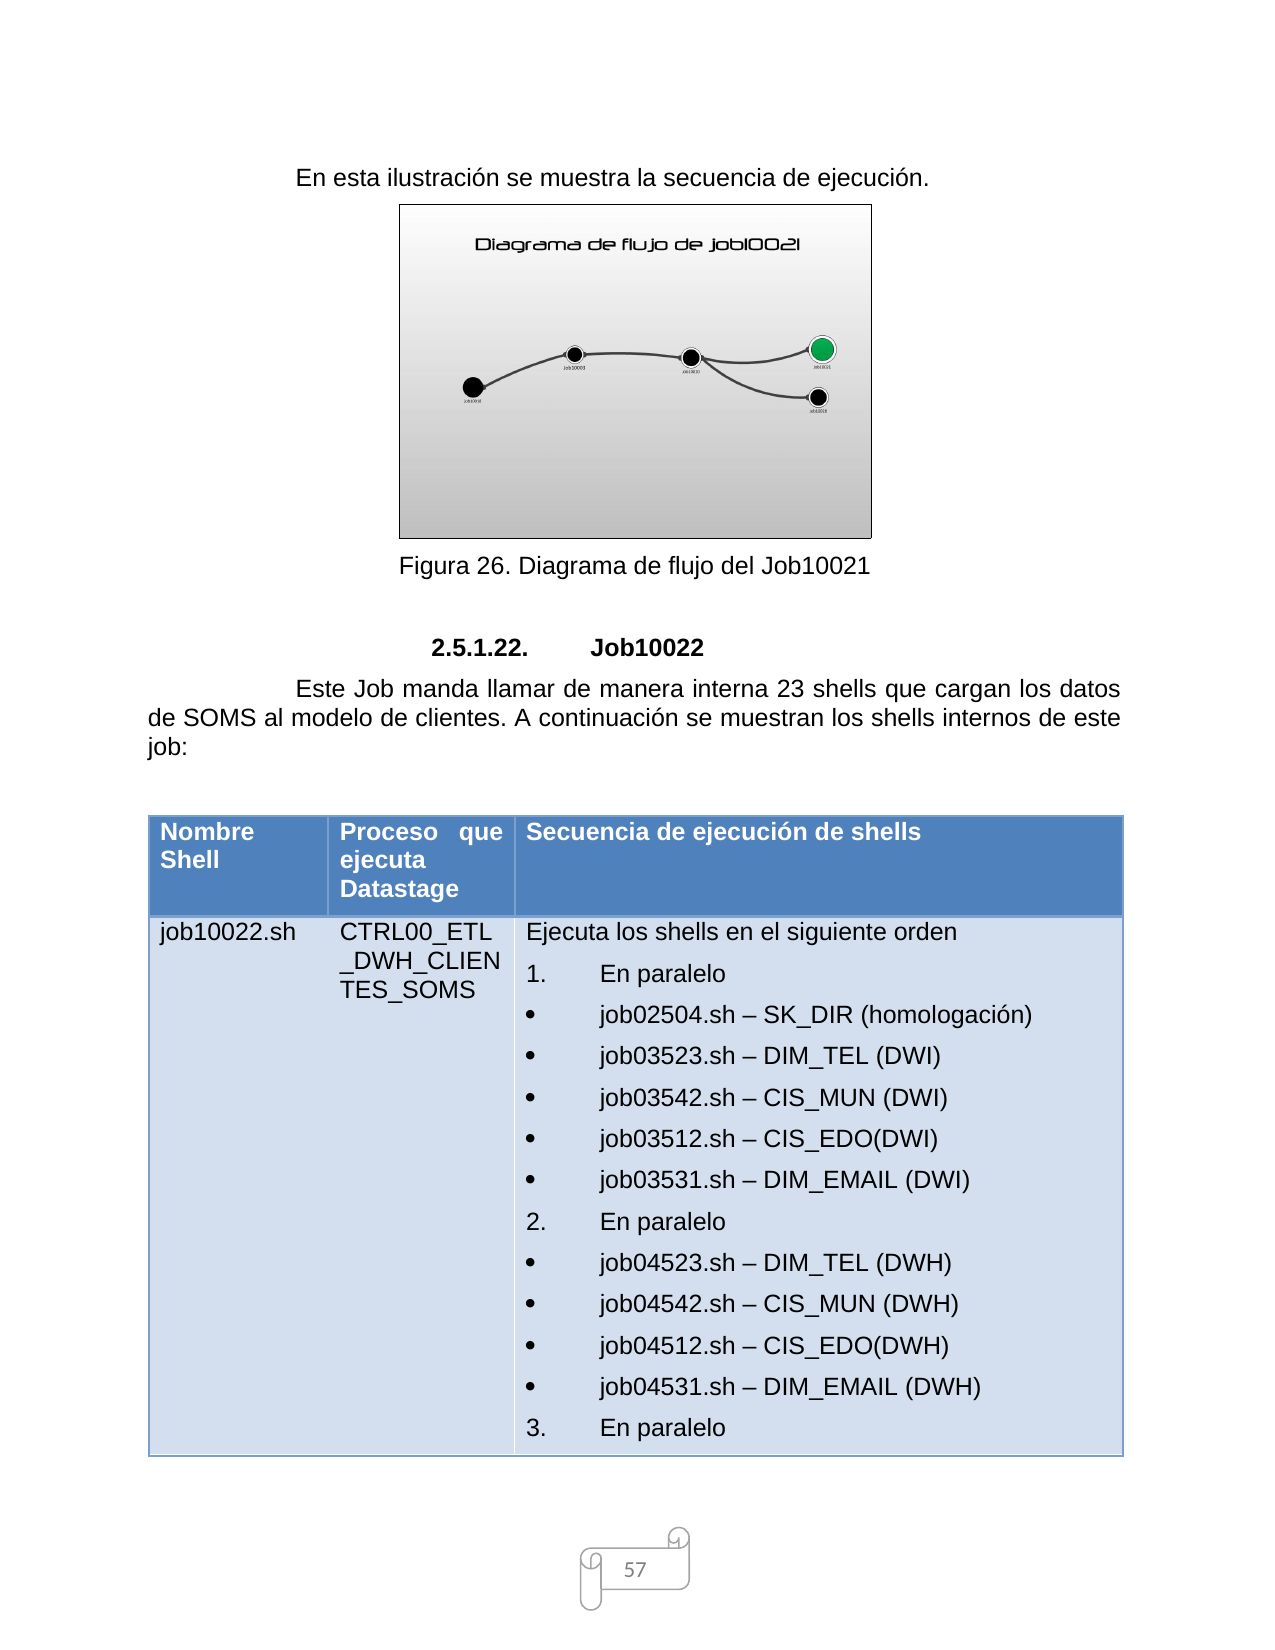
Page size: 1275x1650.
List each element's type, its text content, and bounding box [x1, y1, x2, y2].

text Figura 26. Diagrama de flujo del Job10021 [148, 551, 1122, 579]
table_header Nombre Shell [150, 817, 327, 915]
text Este Job manda llamar de manera interna 23 shells que cargan los datos de SOMS al modelo de clientes. A continuación se muestran los shells internos de este job: [148, 674, 1122, 761]
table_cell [515, 918, 1122, 1454]
table_cell job10022.sh [150, 918, 328, 1454]
text En esta ilustración se muestra la secuencia de ejecución. [148, 162, 1122, 191]
table_cell CTRL00_ETL_DWH_CLIENTES_SOMS [328, 918, 514, 1454]
picture [400, 205, 871, 538]
table_header Proceso que ejecuta Datastage [329, 817, 514, 915]
subtitle Job10022 [283, 633, 1122, 662]
table_header Secuencia de ejecución de shells [516, 817, 1122, 915]
